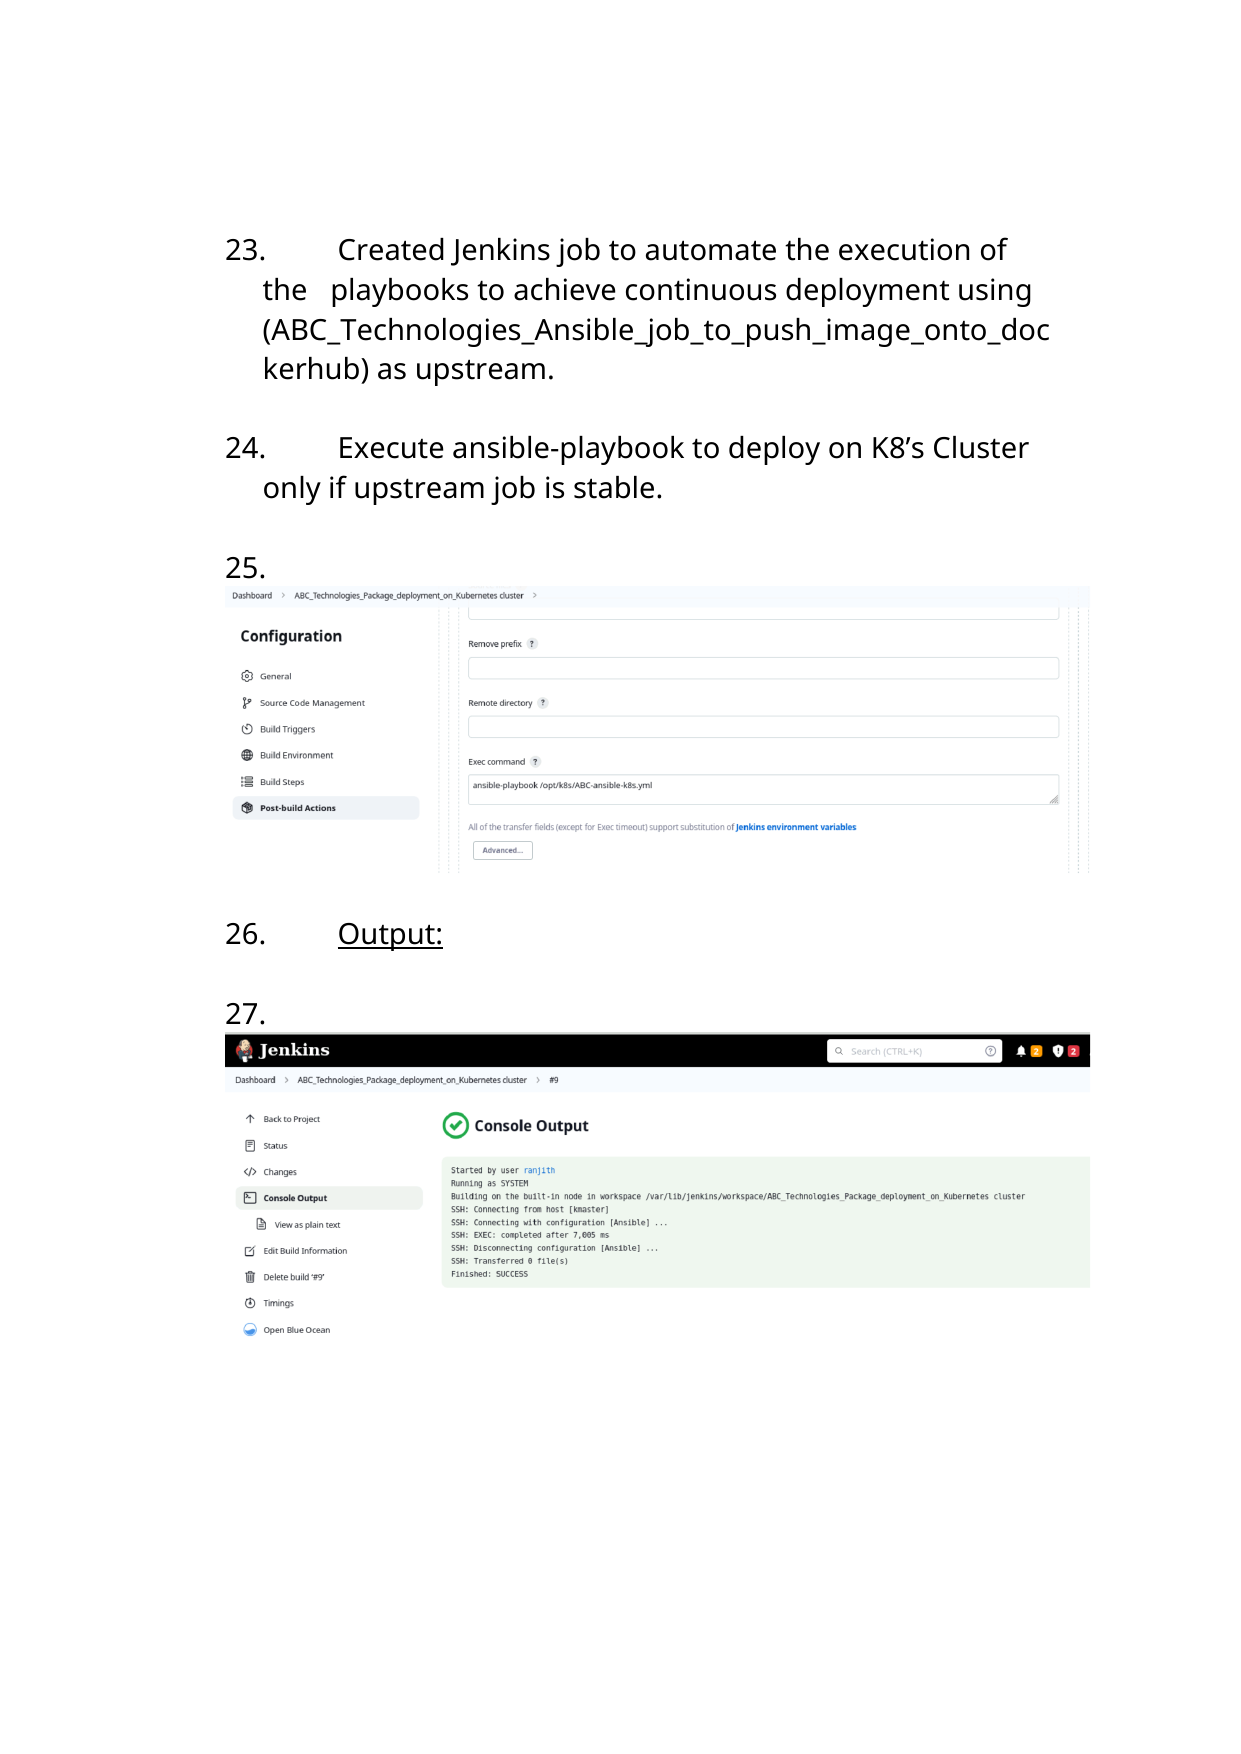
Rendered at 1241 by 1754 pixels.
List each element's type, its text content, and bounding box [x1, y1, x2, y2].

list Execute ansible-playbook to deploy on K8’s Cluster only if upstream job is stable. [225, 428, 1053, 507]
picture [225, 1032, 1091, 1349]
picture [225, 586, 1091, 874]
list Created Jenkins job to automate the execution of the playbooks to achieve continuous deployment using (ABC_Technologies_Ansible_job_to_push_image_onto_dockerhub) as upstream. [225, 229, 1053, 388]
list Output: [225, 914, 1053, 953]
